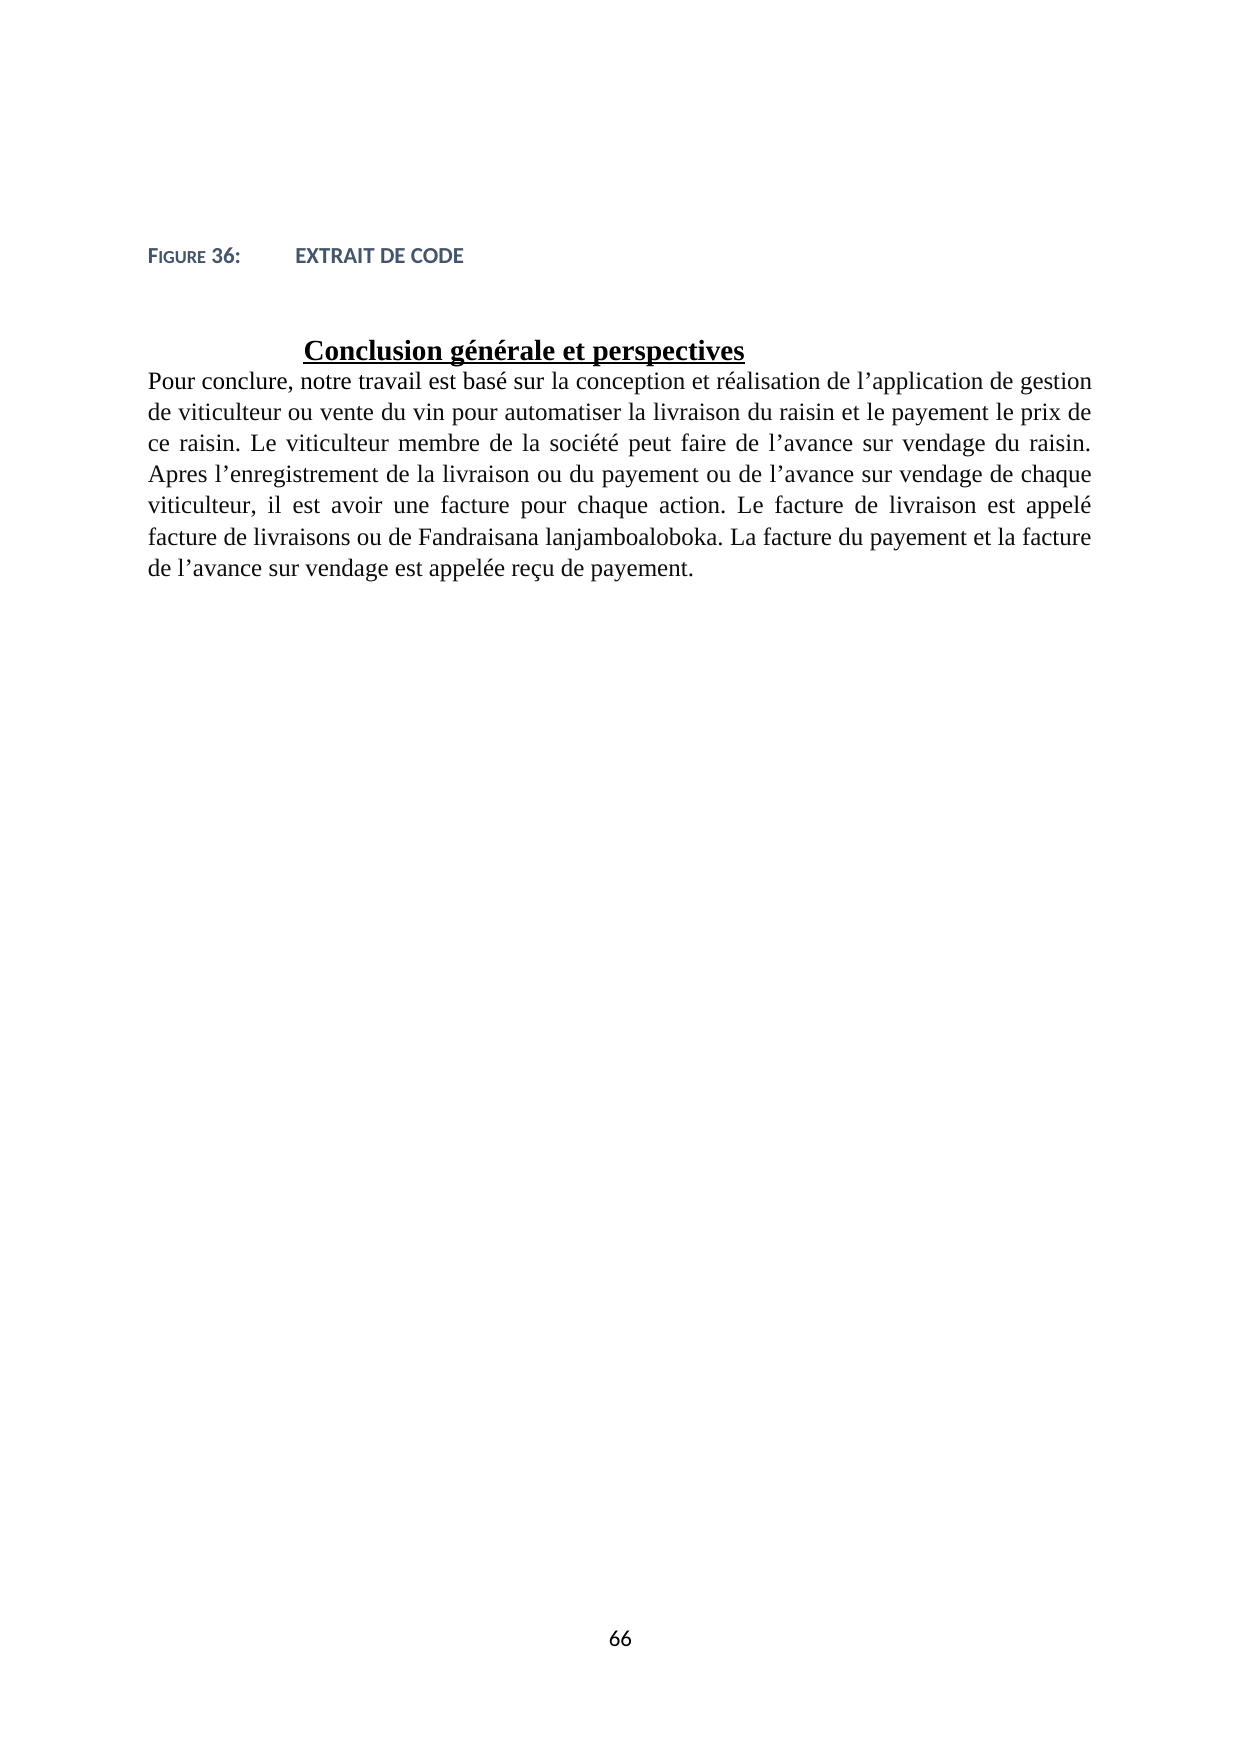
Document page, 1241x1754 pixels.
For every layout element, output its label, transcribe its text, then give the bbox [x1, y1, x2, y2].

text Pour conclure, notre travail est basé sur la conception et réalisation de l’application de gestion de viticulteur ou vente du vin pour automatiser la livraison du raisin et le payement le prix de ce raisin. Le viticulteur membre de la société peut faire de l’avance sur vendage du raisin. Apres l’enregistrement de la livraison ou du payement ou de l’avance sur vendage de chaque viticulteur, il est avoir une facture pour chaque action. Le facture de livraison est appelé facture de livraisons ou de Fandraisana lanjamboaloboka. La facture du payement et la facture de l’avance sur vendage est appelée reçu de payement. [148, 366, 1093, 581]
subtitle Conclusion générale et perspectives [303, 333, 1093, 366]
